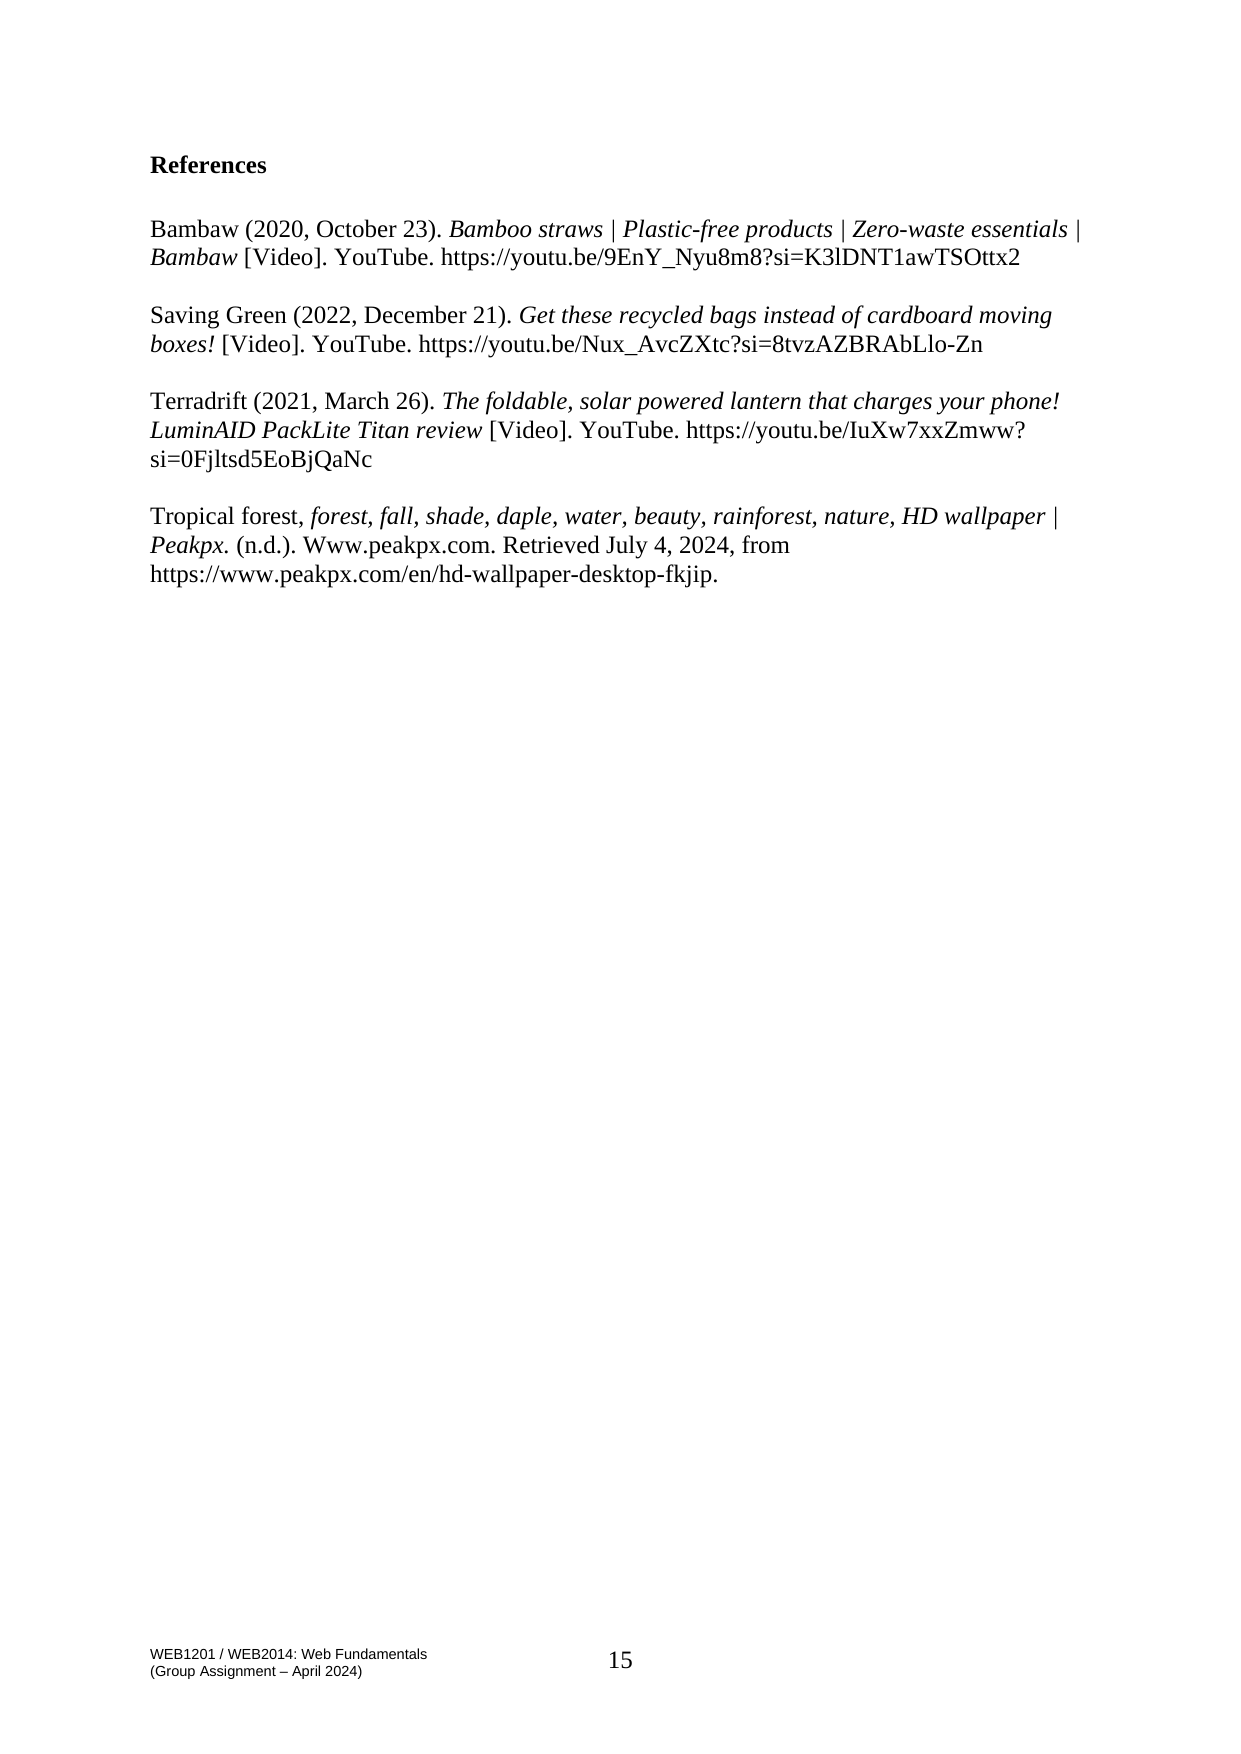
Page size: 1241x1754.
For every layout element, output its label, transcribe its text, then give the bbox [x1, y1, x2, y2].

text Bambaw (2020, October 23). Bamboo straws | Plastic-free products | Zero-waste essentials | Bambaw [Video]. YouTube. https://youtu.be/9EnY_Nyu8m8?si=K3lDNT1awTSOttx2 [150, 214, 1090, 271]
text Terradrift (2021, March 26). The foldable, solar powered lantern that charges your phone! LuminAID PackLite Titan review [Video]. YouTube. https://youtu.be/IuXw7xxZmww?si=0Fjltsd5EoBjQaNc [150, 386, 1090, 472]
subtitle References [150, 150, 1090, 179]
text Tropical forest, forest, fall, shade, daple, water, beauty, rainforest, nature, HD wallpaper | Peakpx. (n.d.). Www.peakpx.com. Retrieved July 4, 2024, from https://www.peakpx.com/en/hd-wallpaper-desktop-fkjip. [150, 501, 1090, 587]
text Saving Green (2022, December 21). Get these recycled bags instead of cardboard moving boxes! [Video]. YouTube. https://youtu.be/Nux_AvcZXtc?si=8tvzAZBRAbLlo-Zn [150, 300, 1090, 357]
